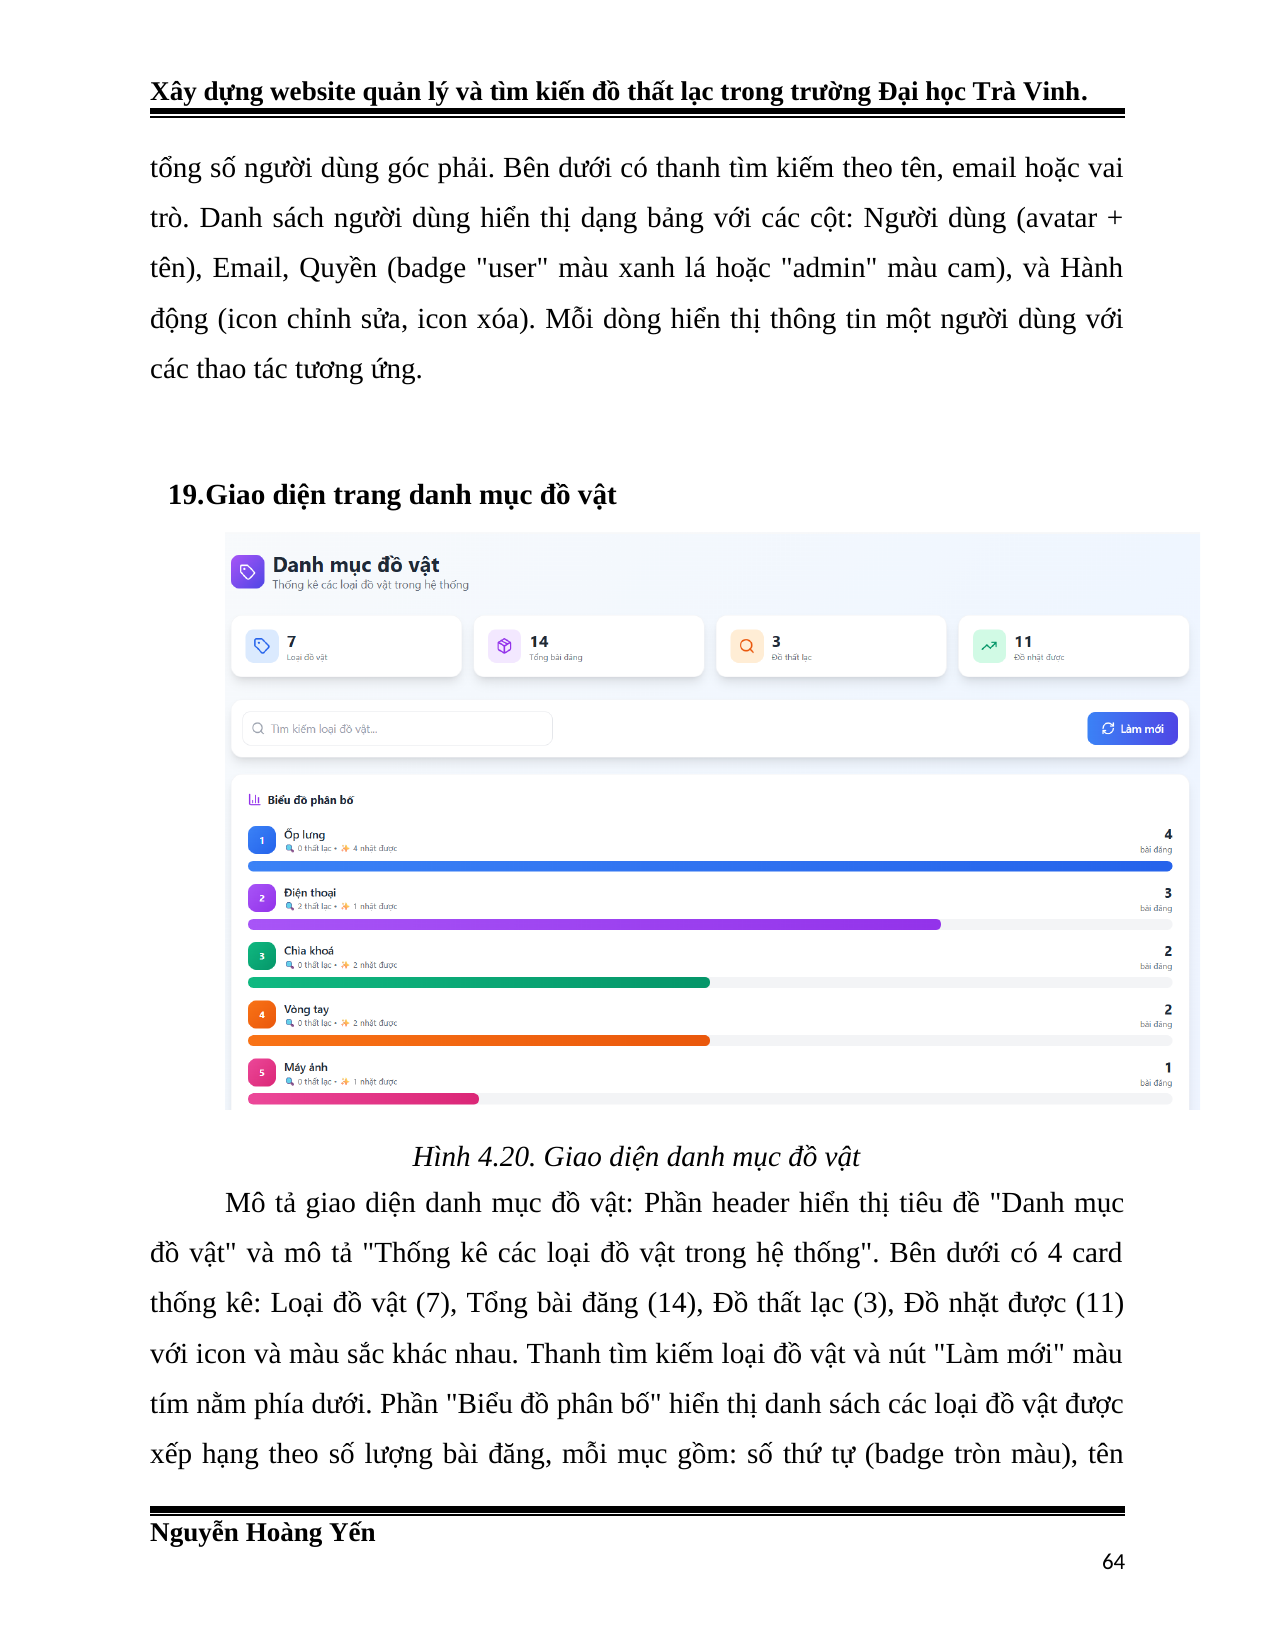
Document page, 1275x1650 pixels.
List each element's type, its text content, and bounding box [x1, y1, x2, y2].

picture [225, 532, 1200, 1110]
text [150, 1185, 1125, 1470]
text Giao diện trang danh mục đồ vật [168, 477, 1125, 510]
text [150, 150, 1125, 385]
text Hình 4.20. Giao diện danh mục đồ vật [150, 1139, 1125, 1172]
